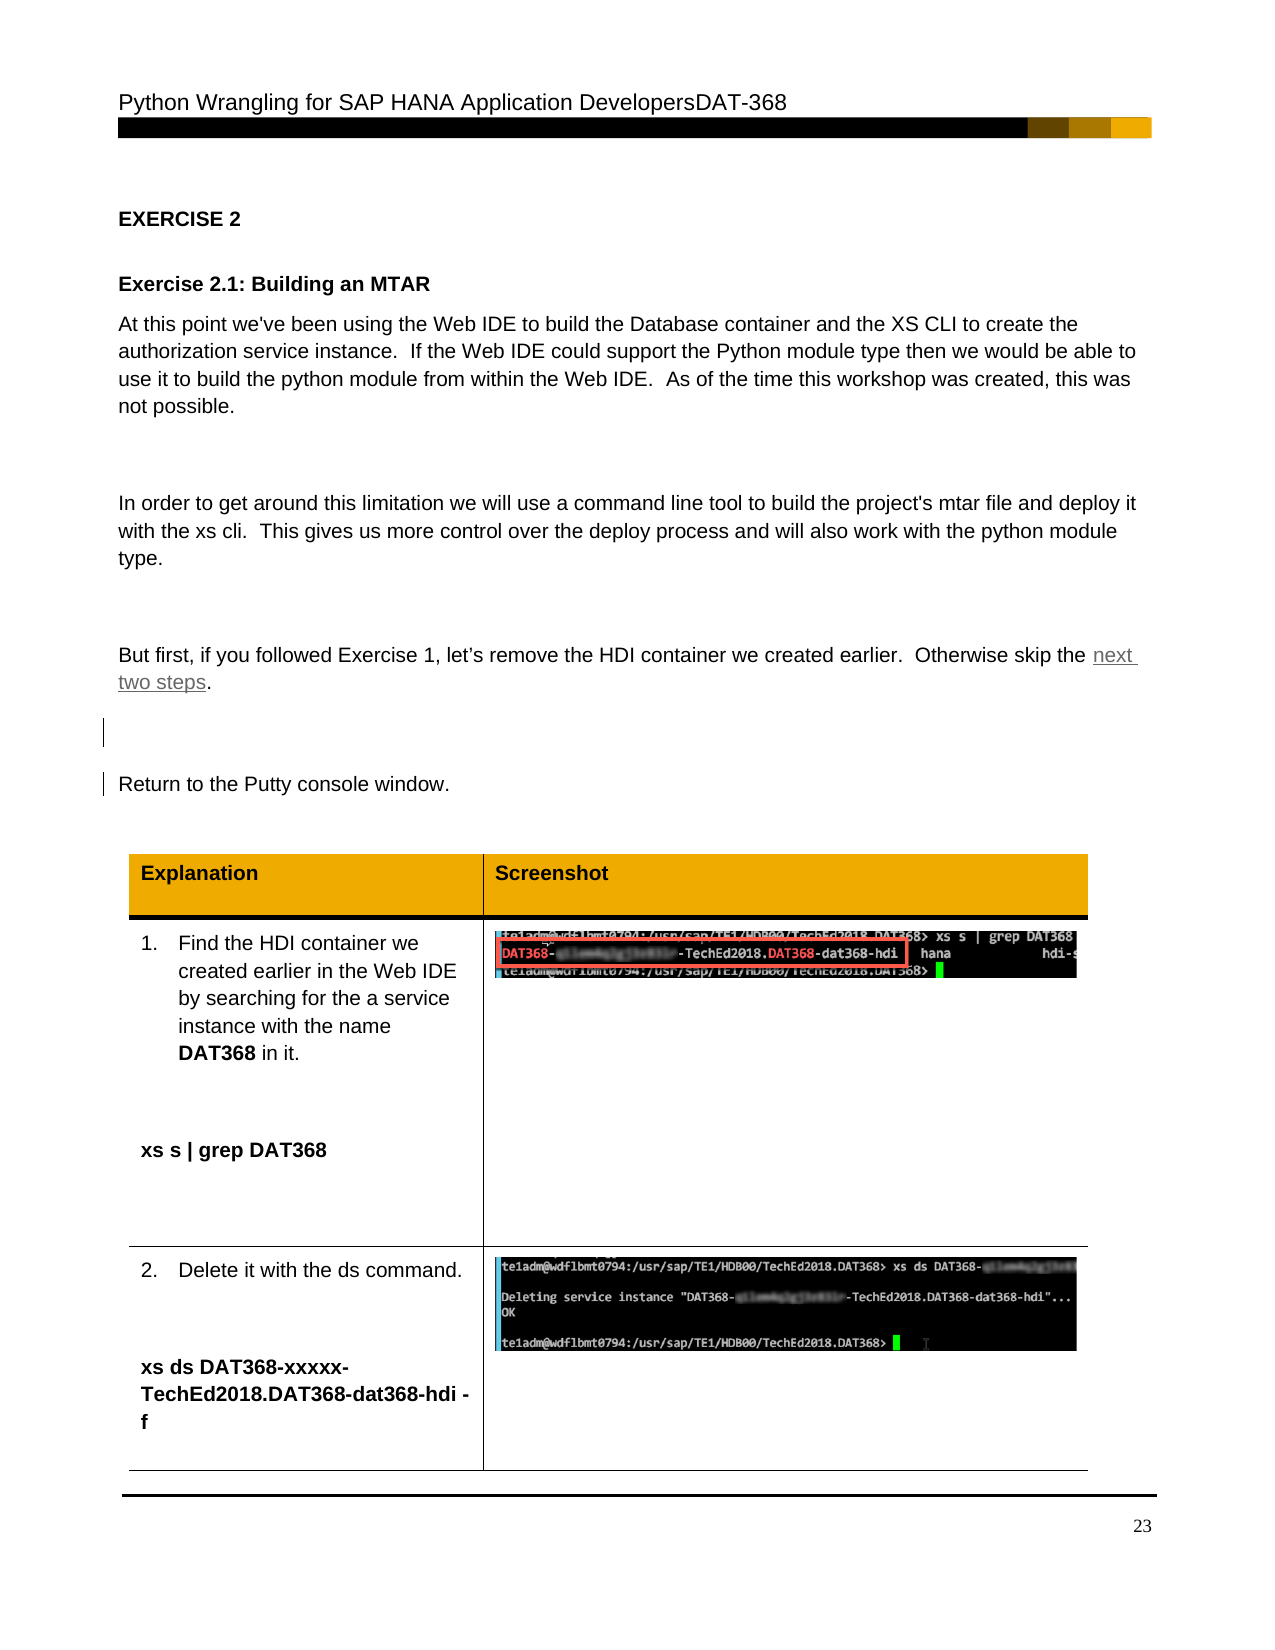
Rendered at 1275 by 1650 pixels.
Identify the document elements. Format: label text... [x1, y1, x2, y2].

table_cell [129, 1247, 483, 1470]
text In order to get around this limitation we will use a command line tool to build the project's mtar file and deploy it with the xs cli. This gives us more control over the deploy process and will also work with the python module type. [118, 491, 1157, 570]
picture [495, 931, 1077, 978]
text Return to the Putty console window. [118, 772, 1157, 829]
picture [495, 1257, 1077, 1351]
table_cell Find the HDI container we created earlier in the Web IDE by searching for the a service instance with the name DAT368 in it. xs s | grep DAT368 [129, 920, 483, 1246]
text But first, if you followed Exercise 1, let’s remove the HDI container we created earlier. Otherwise skip the next two steps. [118, 643, 1157, 694]
text At this point we've been using the Web IDE to build the Database container and the XS CLI to create the authorization service instance. If the Web IDE could support the Python module type then we would be able to use it to build the python module from within the Web IDE. As of the time this workshop was created, this was not possible. [118, 312, 1157, 418]
table_cell [484, 1247, 1088, 1470]
table_header Screenshot [484, 854, 1088, 915]
subtitle Exercise 2 [118, 207, 1157, 231]
table_header Explanation [129, 854, 483, 915]
table_cell [484, 920, 1088, 1246]
subtitle Exercise 2.1: Building an MTAR [118, 272, 1157, 296]
